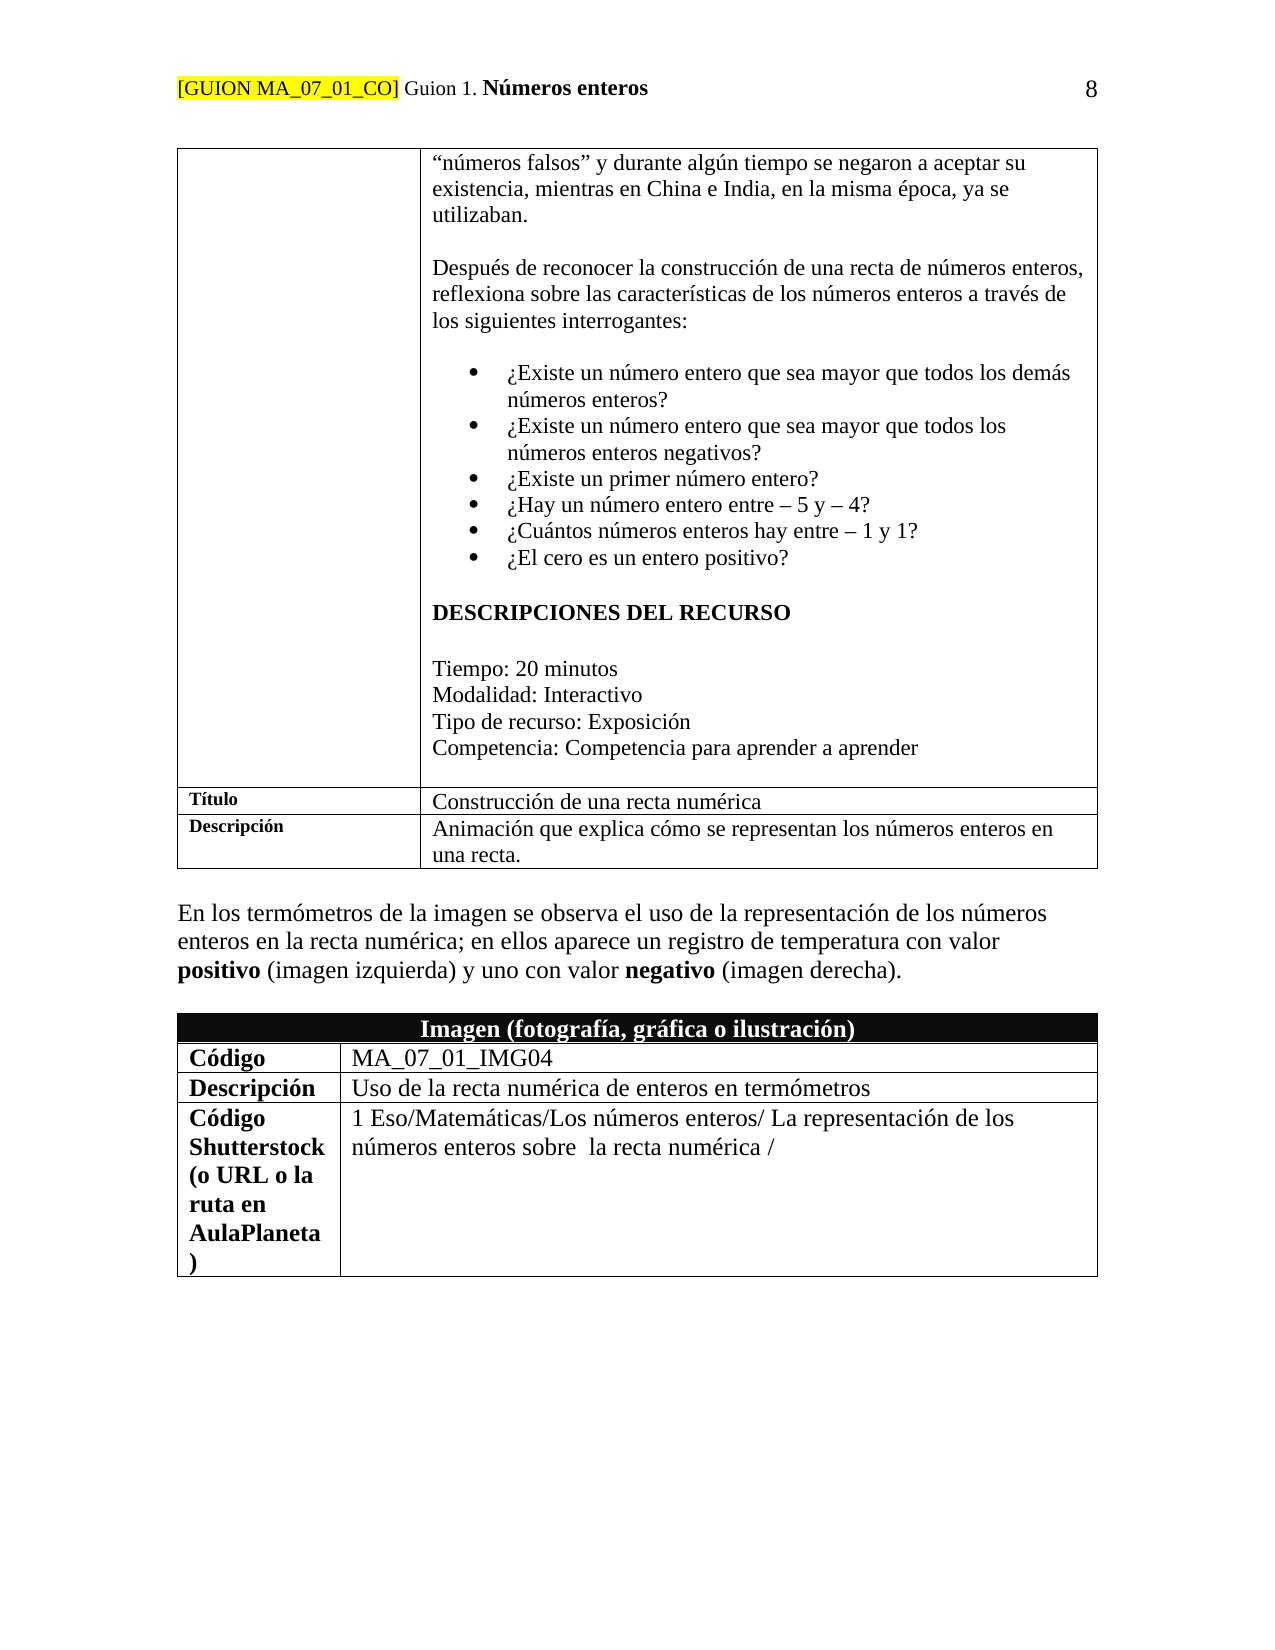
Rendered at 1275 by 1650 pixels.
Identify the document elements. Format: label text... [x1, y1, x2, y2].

table_cell MA_07_01_IMG04 [341, 1044, 1097, 1072]
text En los termómetros de la imagen se observa el uso de la representación de los números enteros en la recta numérica; en ellos aparece un registro de temperatura con valor positivo (imagen izquierda) y uno con valor negativo (imagen derecha). [177, 898, 1098, 984]
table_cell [178, 149, 420, 787]
table_header Imagen (fotografía, gráfica o ilustración) [178, 1014, 1097, 1042]
table_cell Construcción de una recta numérica [421, 788, 1097, 814]
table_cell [341, 1103, 1097, 1276]
table_cell Animación que explica cómo se representan los números enteros en una recta. [421, 815, 1097, 868]
table_cell Descripción [178, 1073, 340, 1102]
table_cell Descripción [178, 815, 420, 868]
table_cell Uso de la recta numérica de enteros en termómetros [341, 1073, 1097, 1102]
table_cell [178, 1103, 340, 1276]
table_cell Título [178, 788, 420, 814]
table_cell Código [178, 1044, 340, 1072]
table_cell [421, 149, 1097, 787]
